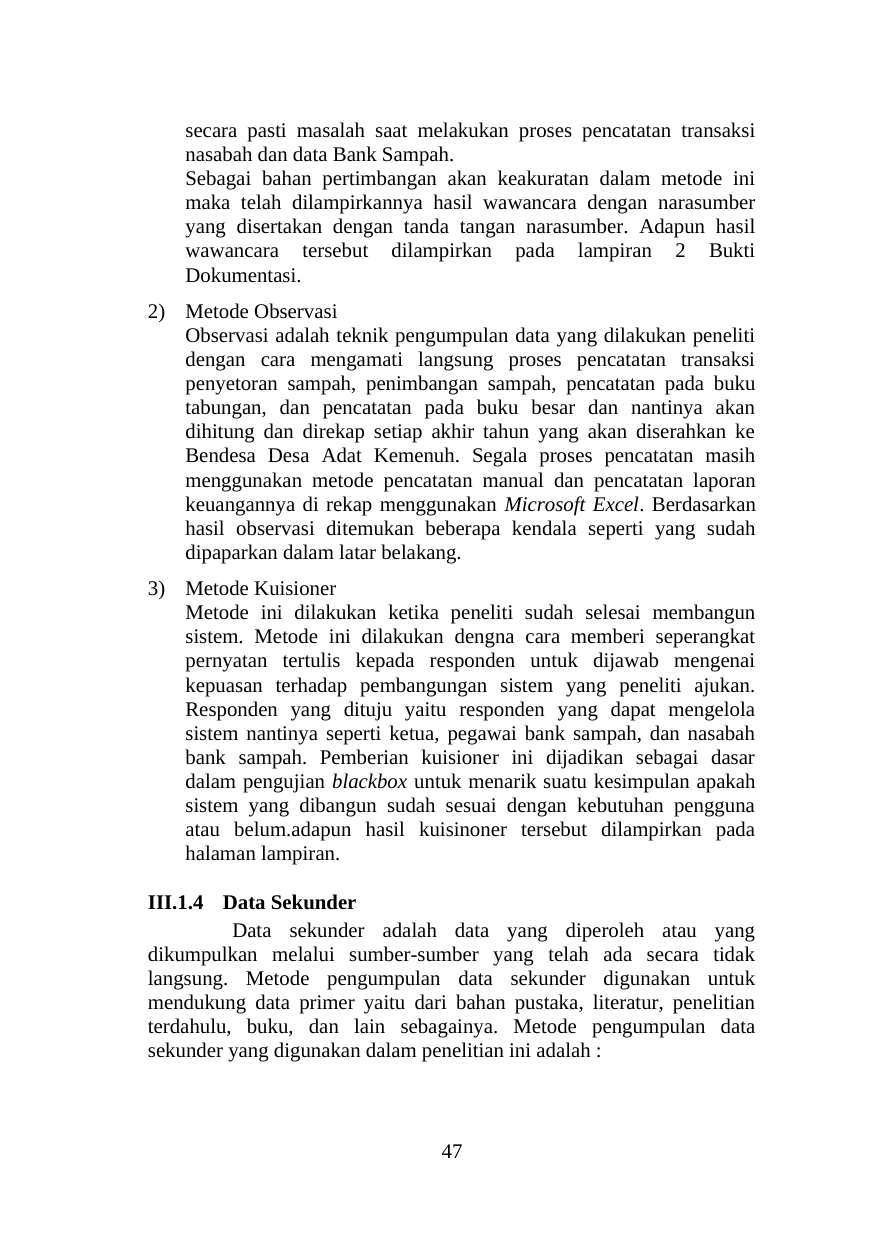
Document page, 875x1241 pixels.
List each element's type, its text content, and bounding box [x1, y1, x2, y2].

list Metode ini dilakukan ketika peneliti sudah selesai membangun sistem. Metode ini dilakukan dengna cara memberi seperangkat pernyatan tertulis kepada responden untuk dijawab mengenai kepuasan terhadap pembangungan sistem yang peneliti ajukan. Responden yang dituju yaitu responden yang dapat mengelola sistem nantinya seperti ketua, pegawai bank sampah, dan nasabah bank sampah. Pemberian kuisioner ini dijadikan sebagai dasar dalam pengujian blackbox untuk menarik suatu kesimpulan apakah sistem yang dibangun sudah sesuai dengan kebutuhan pengguna atau belum.adapun hasil kuisinoner tersebut dilampirkan pada halaman lampiran. [185, 600, 756, 865]
subtitle Metode Kuisioner [148, 576, 756, 600]
list Sebagai bahan pertimbangan akan keakuratan dalam metode ini maka telah dilampirkannya hasil wawancara dengan narasumber yang disertakan dengan tanda tangan narasumber. Adapun hasil wawancara tersebut dilampirkan pada lampiran 2 Bukti Dokumentasi. [185, 166, 756, 287]
list Observasi adalah teknik pengumpulan data yang dilakukan peneliti dengan cara mengamati langsung proses pencatatan transaksi penyetoran sampah, penimbangan sampah, pencatatan pada buku tabungan, dan pencatatan pada buku besar dan nantinya akan dihitung dan direkap setiap akhir tahun yang akan diserahkan ke Bendesa Desa Adat Kemenuh. Segala proses pencatatan masih menggunakan metode pencatatan manual dan pencatatan laporan keuangannya di rekap menggunakan Microsoft Excel. Berdasarkan hasil observasi ditemukan beberapa kendala seperti yang sudah dipaparkan dalam latar belakang. [185, 323, 756, 564]
text Data sekunder adalah data yang diperoleh atau yang dikumpulkan melalui sumber-sumber yang telah ada secara tidak langsung. Metode pengumpulan data sekunder digunakan untuk mendukung data primer yaitu dari bahan pustaka, literatur, penelitian terdahulu, buku, dan lain sebagainya. Metode pengumpulan data sekunder yang digunakan dalam penelitian ini adalah : [148, 918, 756, 1062]
subtitle Metode Observasi [148, 299, 756, 323]
subtitle Data Sekunder [148, 890, 756, 914]
